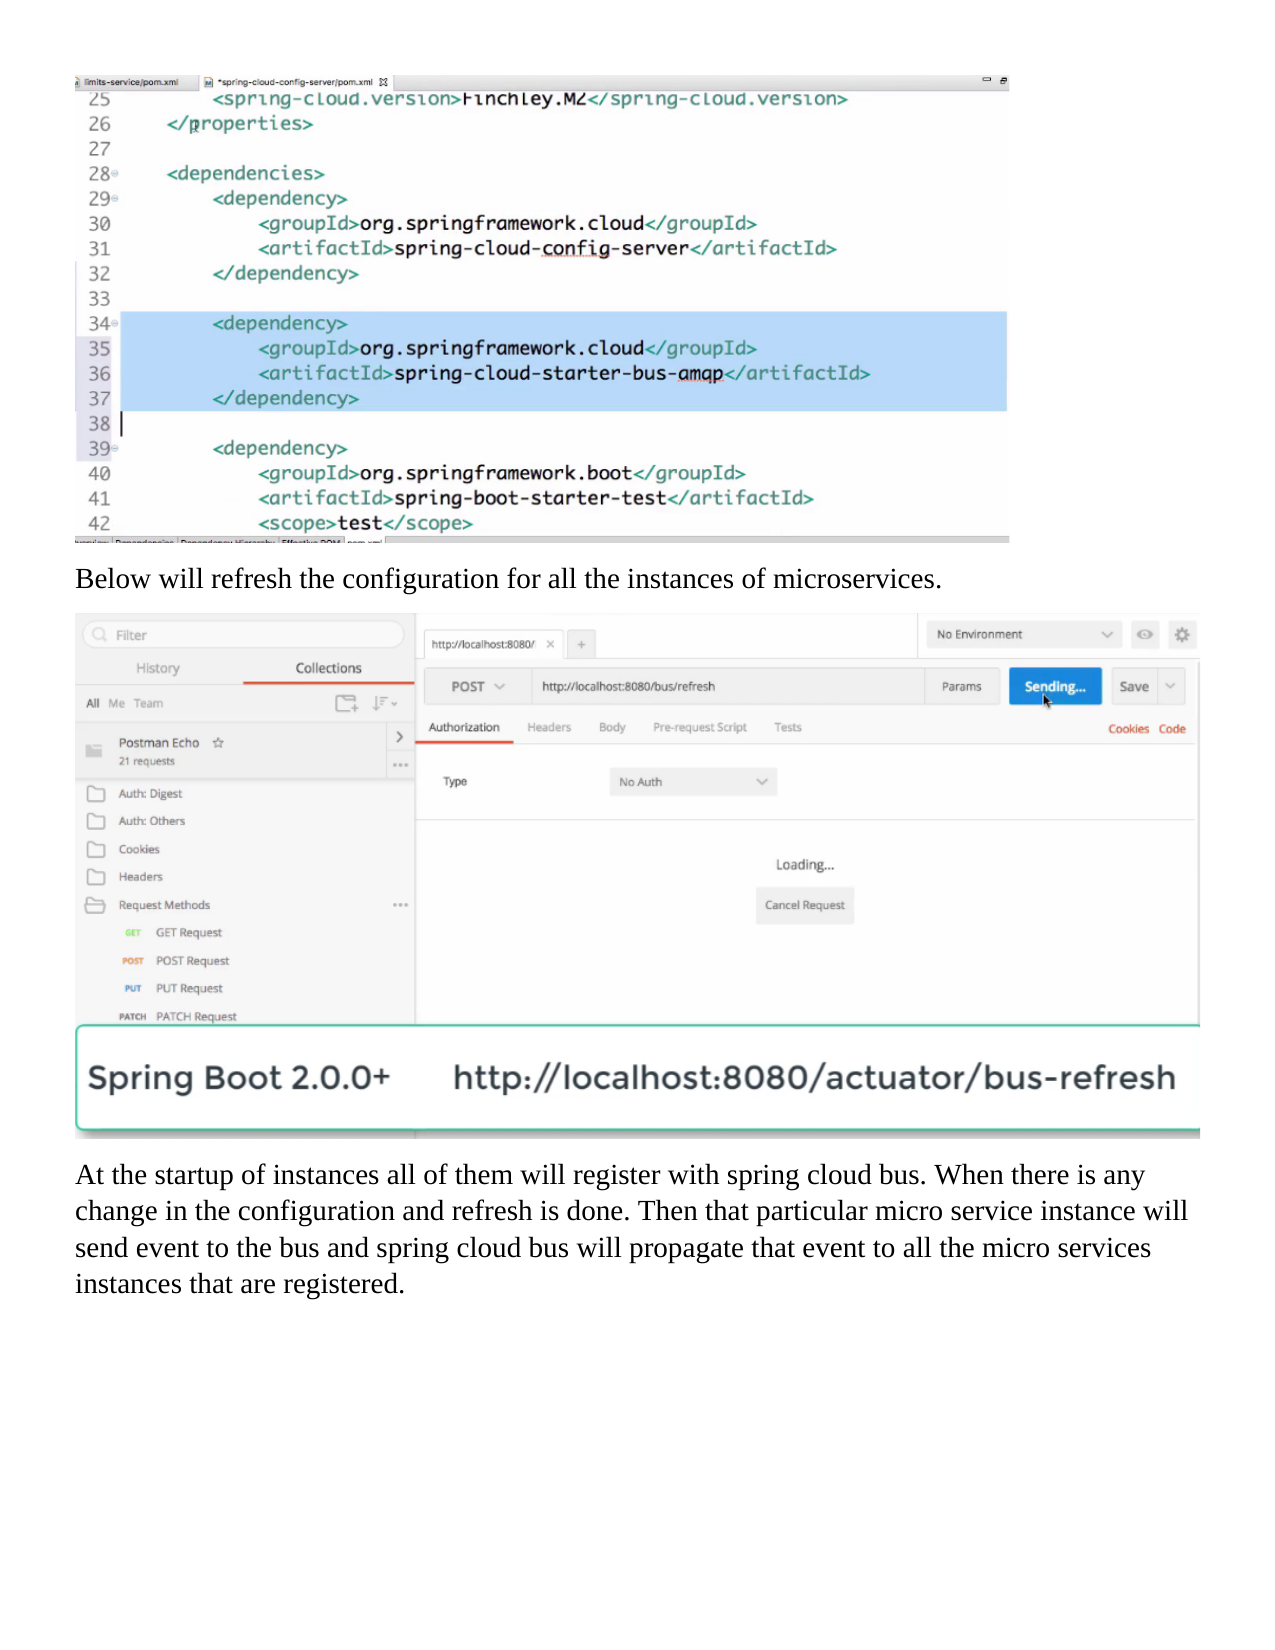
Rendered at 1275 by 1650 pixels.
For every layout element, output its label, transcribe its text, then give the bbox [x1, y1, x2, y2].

text At the startup of instances all of them will register with spring cloud bus. When there is any change in the configuration and refresh is done. Then that particular micro service instance will send event to the bus and spring cloud bus will propagate that event to all the micro services instances that are registered. [75, 1157, 1200, 1299]
text Below will refresh the configuration for all the instances of microservices. [75, 561, 1200, 594]
picture [75, 75, 1010, 543]
picture [75, 613, 1200, 1139]
